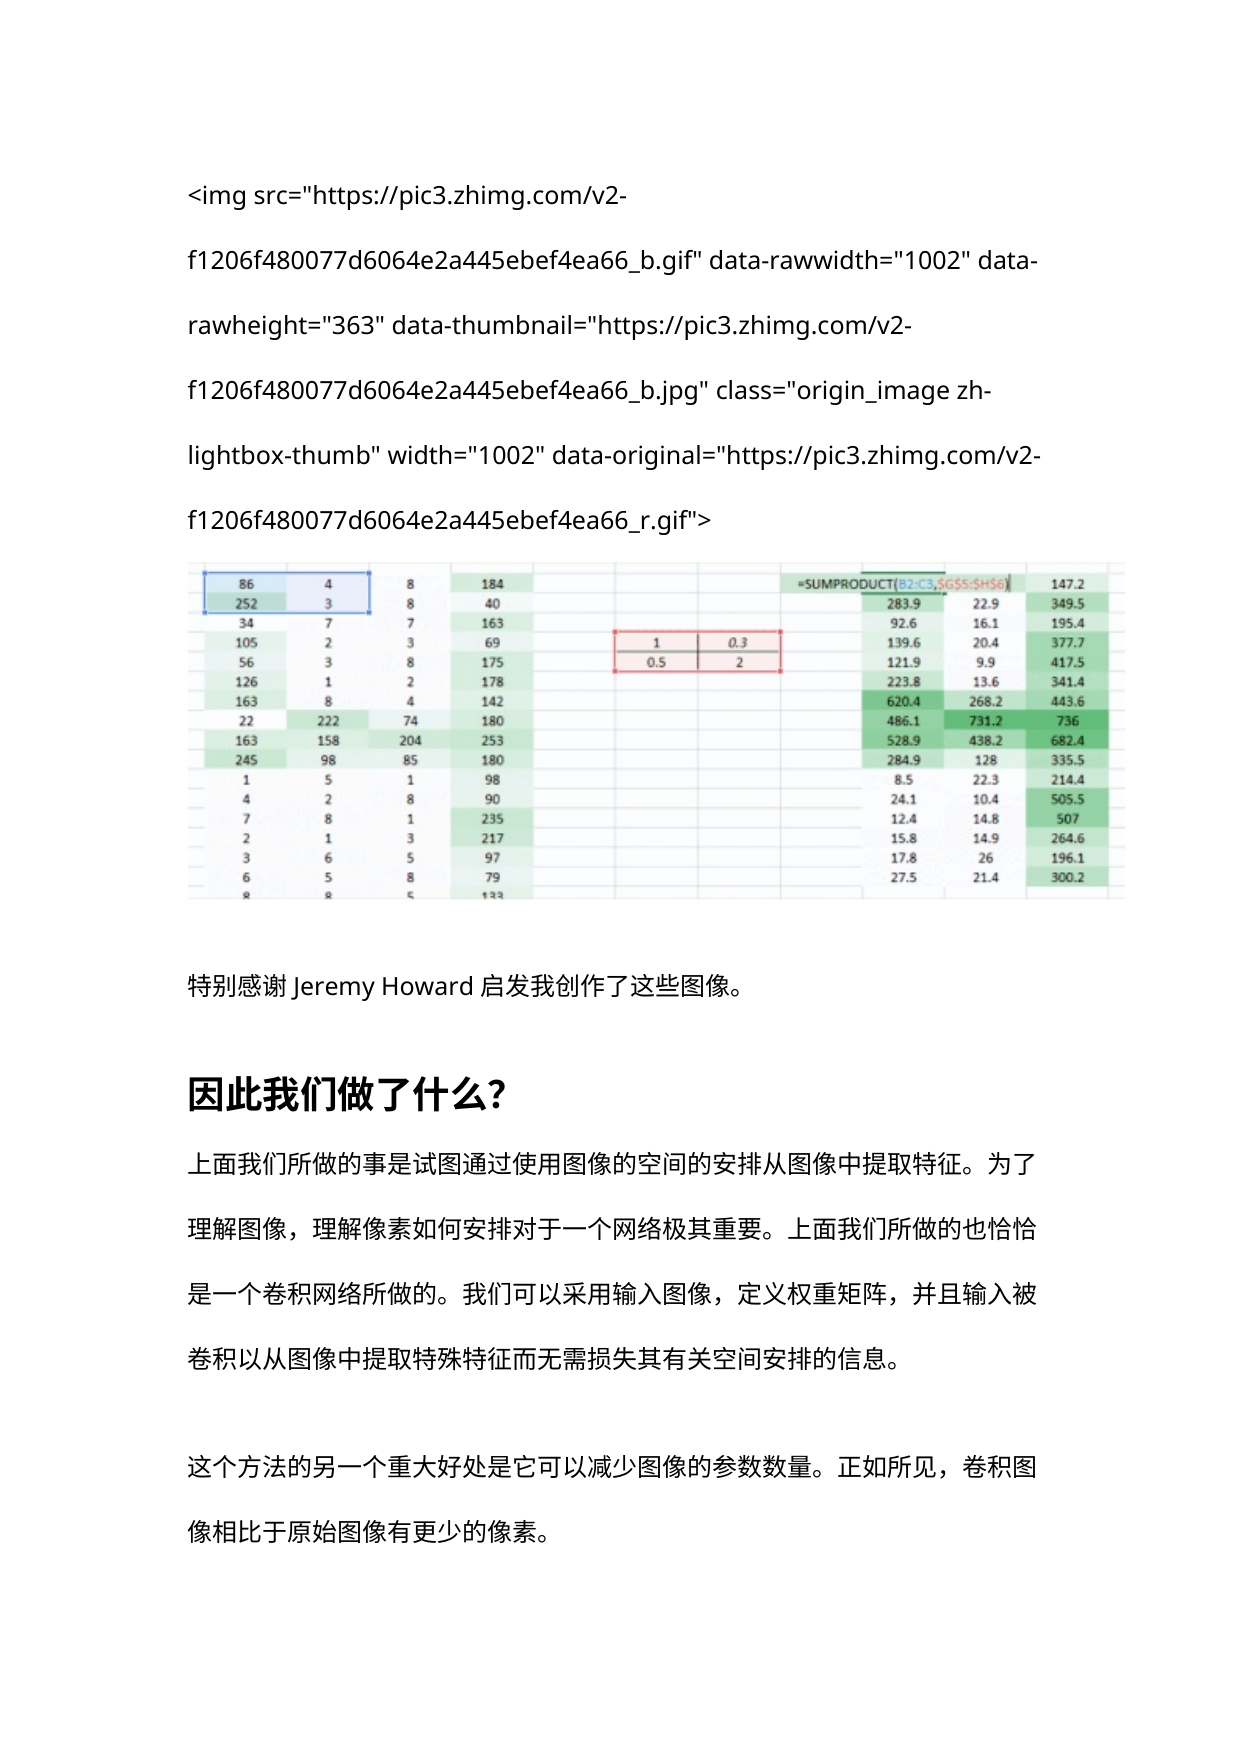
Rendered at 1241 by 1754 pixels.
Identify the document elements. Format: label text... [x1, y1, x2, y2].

text <img src="https://pic3.zhimg.com/v2-f1206f480077d6064e2a445ebef4ea66_b.gif" data-rawwidth="1002" data-rawheight="363" data-thumbnail="https://pic3.zhimg.com/v2-f1206f480077d6064e2a445ebef4ea66_b.jpg" class="origin_image zh-lightbox-thumb" width="1002" data-original="https://pic3.zhimg.com/v2-f1206f480077d6064e2a445ebef4ea66_r.gif"> [187, 162, 1053, 552]
text 这个方法的另一个重大好处是它可以减少图像的参数数量。正如所见，卷积图像相比于原始图像有更少的像素。 [187, 1433, 1053, 1563]
text 特别感谢 Jeremy Howard 启发我创作了这些图像。 [187, 952, 1053, 1017]
text 上面我们所做的事是试图通过使用图像的空间的安排从图像中提取特征。为了理解图像，理解像素如何安排对于一个网络极其重要。上面我们所做的也恰恰是一个卷积网络所做的。我们可以采用输入图像，定义权重矩阵，并且输入被卷积以从图像中提取特殊特征而无需损失其有关空间安排的信息。 [187, 1130, 1053, 1390]
text 因此我们做了什么？ [187, 1060, 1053, 1125]
picture [187, 561, 1125, 901]
